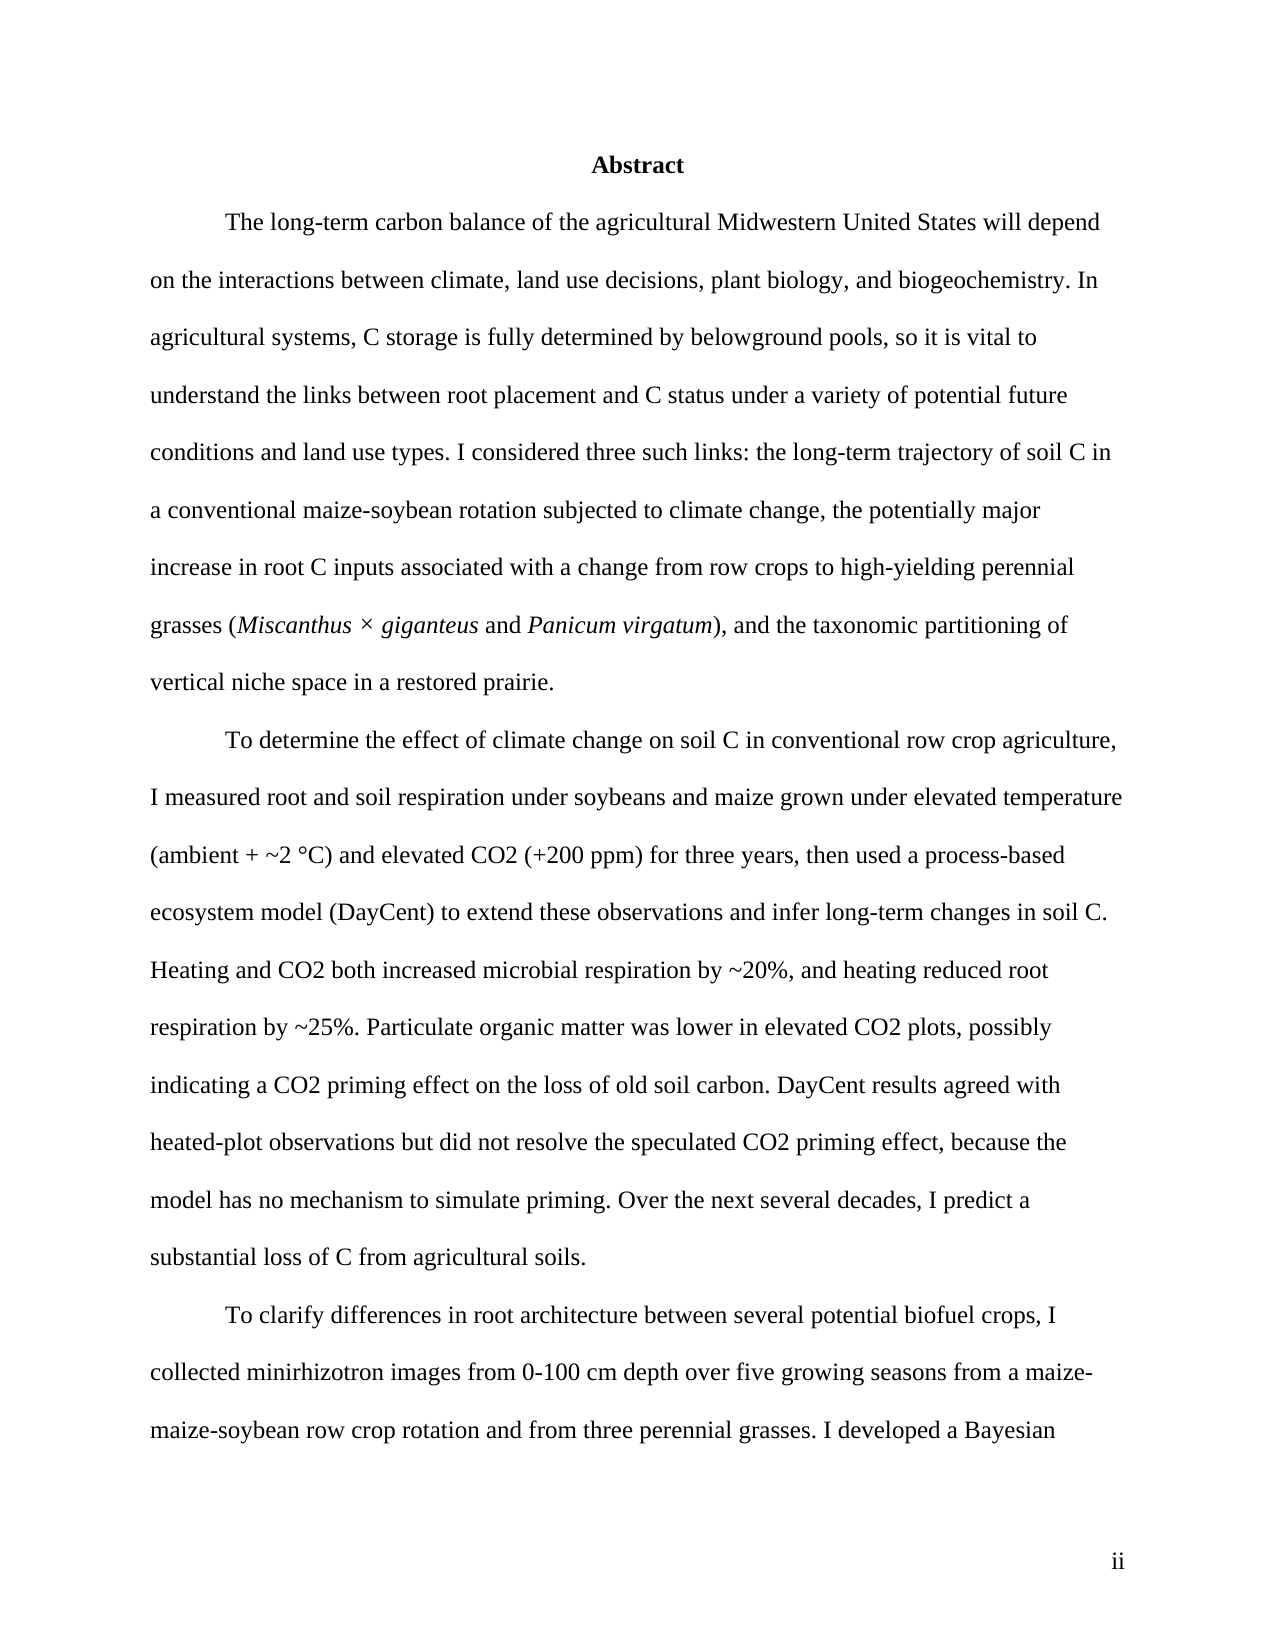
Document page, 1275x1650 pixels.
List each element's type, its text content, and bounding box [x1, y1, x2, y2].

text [150, 1300, 1125, 1444]
text The long-term carbon balance of the agricultural Midwestern United States will depend on the interactions between climate, land use decisions, plant biology, and biogeochemistry. In agricultural systems, C storage is fully determined by belowground pools, so it is vital to understand the links between root placement and C status under a variety of potential future conditions and land use types. I considered three such links: the long-term trajectory of soil C in a conventional maize-soybean rotation subjected to climate change, the potentially major increase in root C inputs associated with a change from row crops to high-yielding perennial grasses (Miscanthus giganteus and Panicum virgatum), and the taxonomic partitioning of vertical niche space in a restored prairie. [150, 207, 1125, 696]
text To determine the effect of climate change on soil C in conventional row crop agriculture, I measured root and soil respiration under soybeans and maize grown under elevated temperature (ambient + ~2 °C) and elevated CO2 (+200 ppm) for three years, then used a process-based ecosystem model (DayCent) to extend these observations and infer long-term changes in soil C. Heating and CO2 both increased microbial respiration by ~20%, and heating reduced root respiration by ~25%. Particulate organic matter was lower in elevated CO2 plots, possibly indicating a CO2 priming effect on the loss of old soil carbon. DayCent results agreed with heated-plot observations but did not resolve the speculated CO2 priming effect, because the model has no mechanism to simulate priming. Over the next several decades, I predict a substantial loss of C from agricultural soils. [150, 725, 1125, 1271]
subtitle Abstract [150, 150, 1125, 179]
